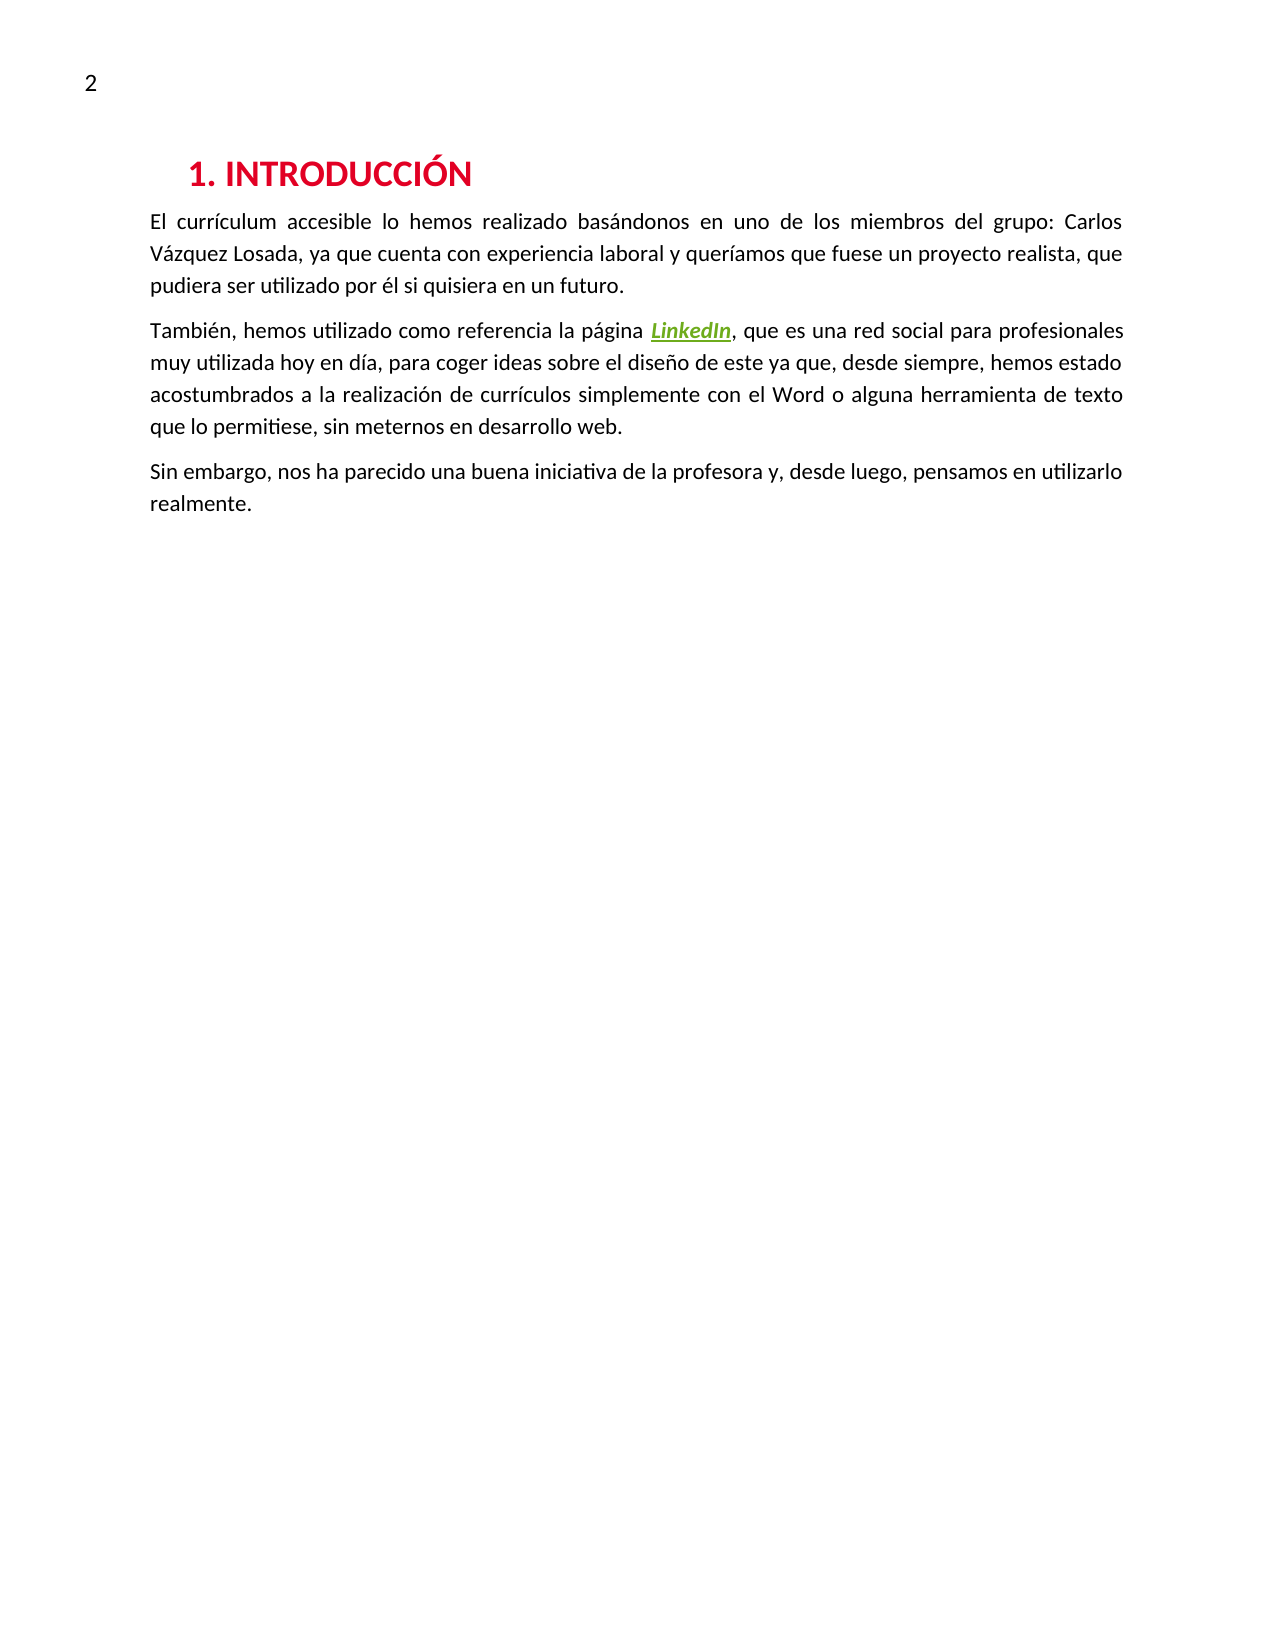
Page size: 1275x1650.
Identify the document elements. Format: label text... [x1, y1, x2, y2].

text Sin embargo, nos ha parecido una buena iniciativa de la profesora y, desde luego, pensamos en utilizarlo realmente. [150, 457, 1125, 517]
subtitle INTRODUCCIÓN [187, 150, 1125, 196]
text El currículum accesible lo hemos realizado basándonos en uno de los miembros del grupo: Carlos Vázquez Losada, ya que cuenta con experiencia laboral y queríamos que fuese un proyecto realista, que pudiera ser utilizado por él si quisiera en un futuro. [150, 207, 1125, 299]
text También, hemos utilizado como referencia la página LinkedIn, que es una red social para profesionales muy utilizada hoy en día, para coger ideas sobre el diseño de este ya que, desde siempre, hemos estado acostumbrados a la realización de currículos simplemente con el Word o alguna herramienta de texto que lo permitiese, sin meternos en desarrollo web. [150, 316, 1125, 441]
